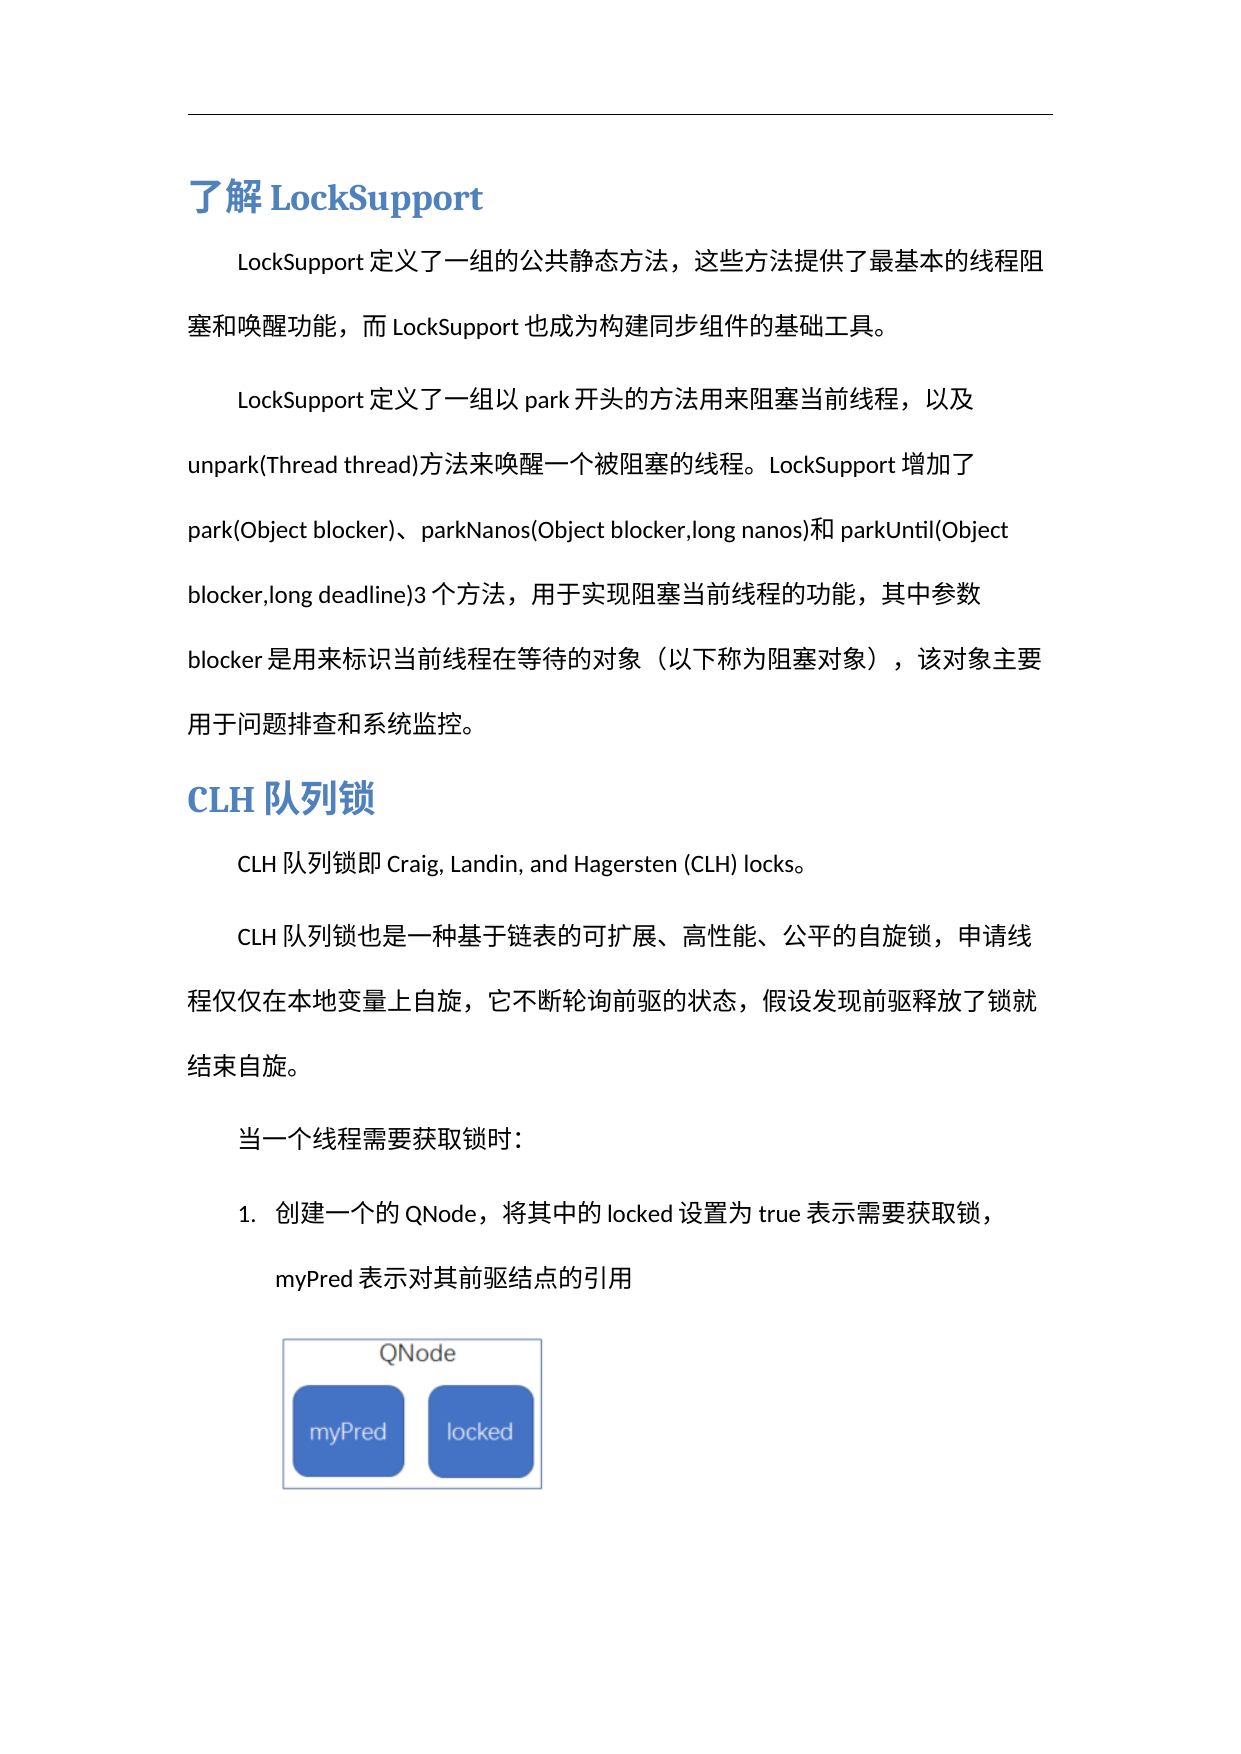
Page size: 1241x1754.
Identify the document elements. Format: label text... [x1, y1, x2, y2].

text 当一个线程需要获取锁时： [187, 1105, 1053, 1170]
text LockSupport定义了一组的公共静态方法，这些方法提供了最基本的线程阻塞和唤醒功能，而LockSupport也成为构建同步组件的基础工具。 [187, 227, 1053, 357]
text CLH队列锁即Craig, Landin, and Hagersten (CLH) locks。 [187, 829, 1053, 894]
picture [275, 1332, 550, 1497]
list 创建一个的QNode，将其中的locked设置为true表示需要获取锁，myPred表示对其前驱结点的引用 [237, 1179, 1053, 1309]
text CLH队列锁也是一种基于链表的可扩展、高性能、公平的自旋锁，申请线程仅仅在本地变量上自旋，它不断轮询前驱的状态，假设发现前驱释放了锁就结束自旋。 [187, 902, 1053, 1097]
text LockSupport定义了一组以park开头的方法用来阻塞当前线程，以及unpark(Thread thread)方法来唤醒一个被阻塞的线程。LockSupport增加了park(Object blocker)、parkNanos(Object blocker,long nanos)和parkUntil(Object blocker,long deadline)3个方法，用于实现阻塞当前线程的功能，其中参数blocker是用来标识当前线程在等待的对象（以下称为阻塞对象），该对象主要用于问题排查和系统监控。 [187, 365, 1053, 755]
subtitle 了解LockSupport [187, 162, 1053, 227]
subtitle CLH队列锁 [187, 764, 1053, 829]
